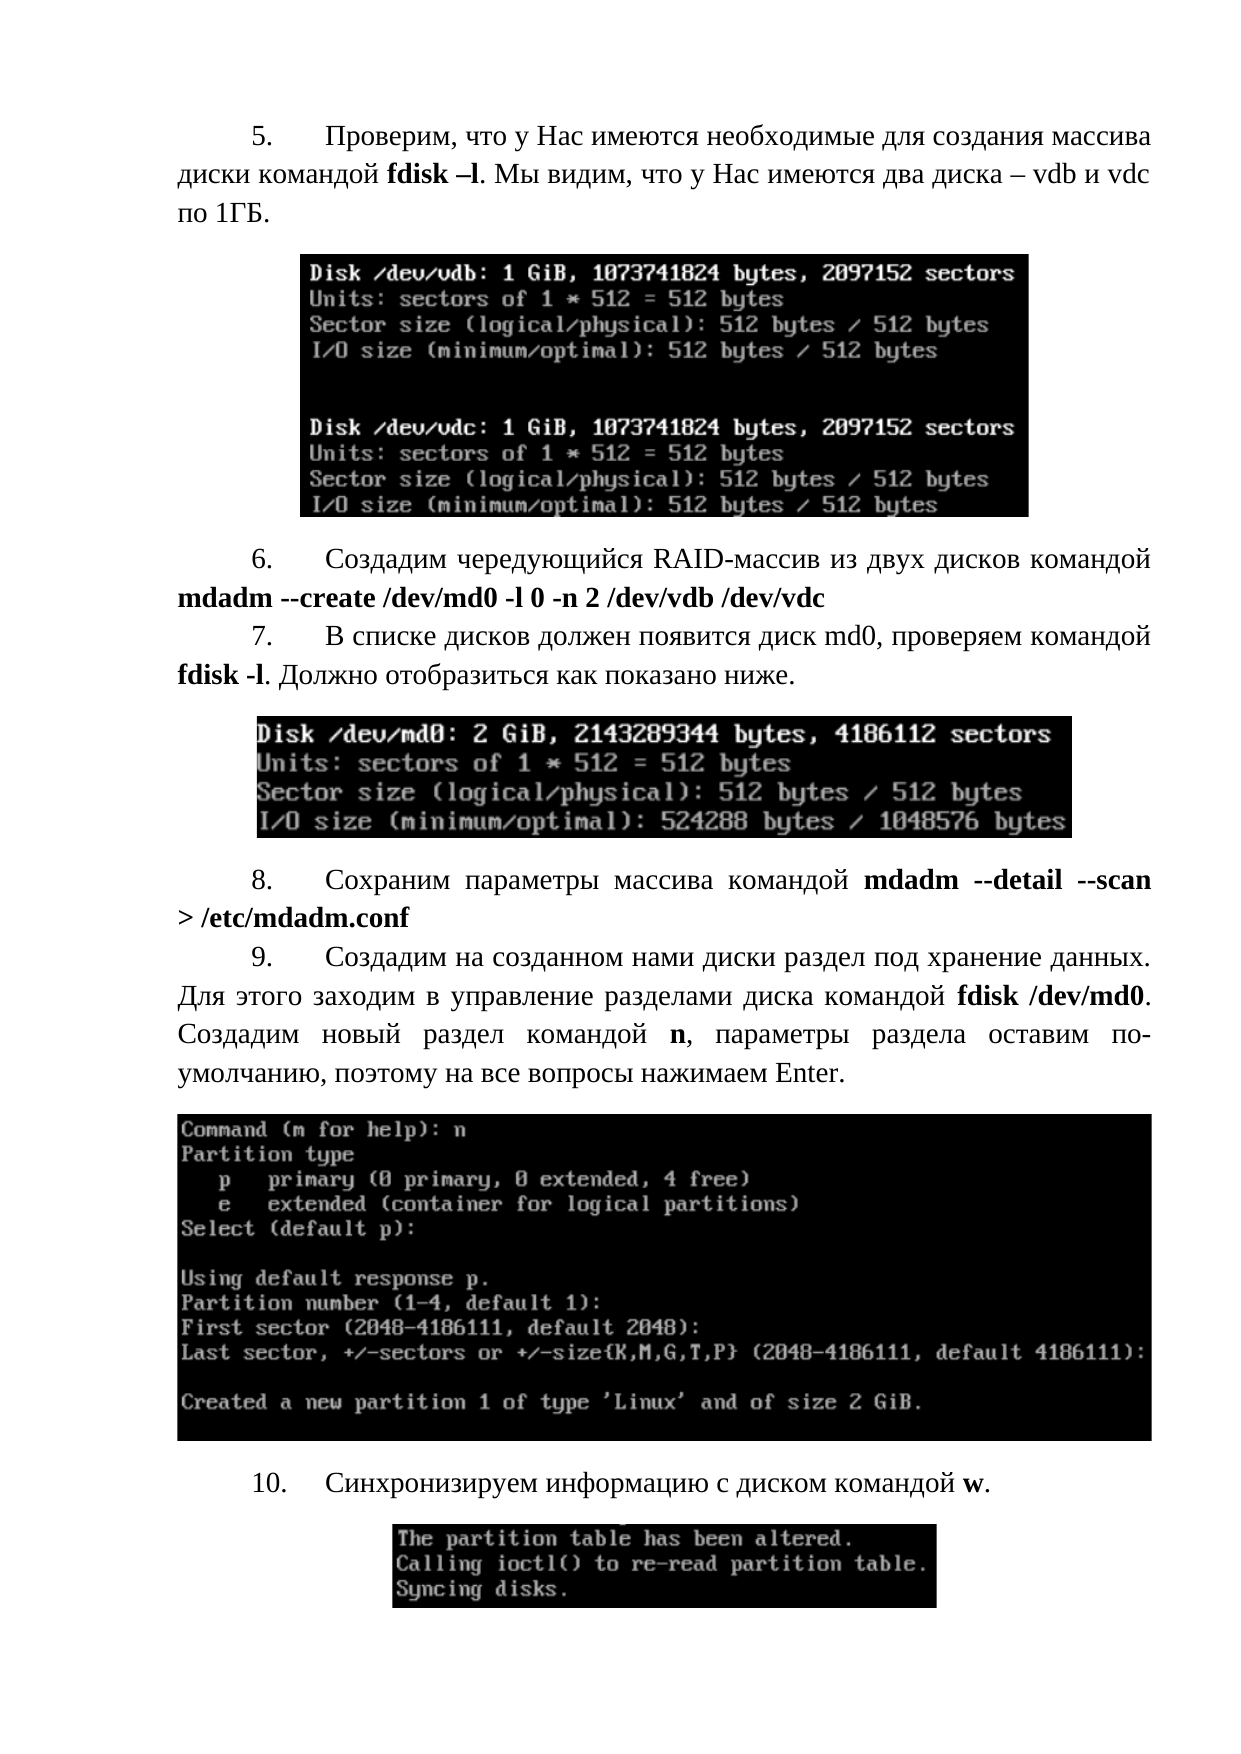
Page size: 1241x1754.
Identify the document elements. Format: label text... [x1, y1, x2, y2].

picture [256, 716, 1072, 838]
picture [177, 1114, 1152, 1441]
list Проверим, что у Нас имеются необходимые для создания массива диски командой fdisk –l. Мы видим, что у Нас имеются два диска – vdb и vdc по 1ГБ. [177, 118, 1152, 229]
list В списке дисков должен появится диск md0, проверяем командой fdisk -l. Должно отобразиться как показано ниже. [177, 618, 1152, 690]
list Сохраним параметры массива командой mdadm --detail --scan > /etc/mdadm.conf [177, 862, 1152, 934]
list Создадим чередующийся RAID-массив из двух дисков командой mdadm --create /dev/md0 -l 0 -n 2 /dev/vdb /dev/vdc [177, 541, 1152, 613]
picture [392, 1524, 937, 1608]
picture [300, 254, 1029, 517]
list Создадим на созданном нами диски раздел под хранение данных. Для этого заходим в управление разделами диска командой fdisk /dev/md0. Создадим новый раздел командой n, параметры раздела оставим по-умолчанию, поэтому на все вопросы нажимаем Enter. [177, 939, 1152, 1088]
list Синхронизируем информацию с диском командой w. [177, 1465, 1152, 1499]
